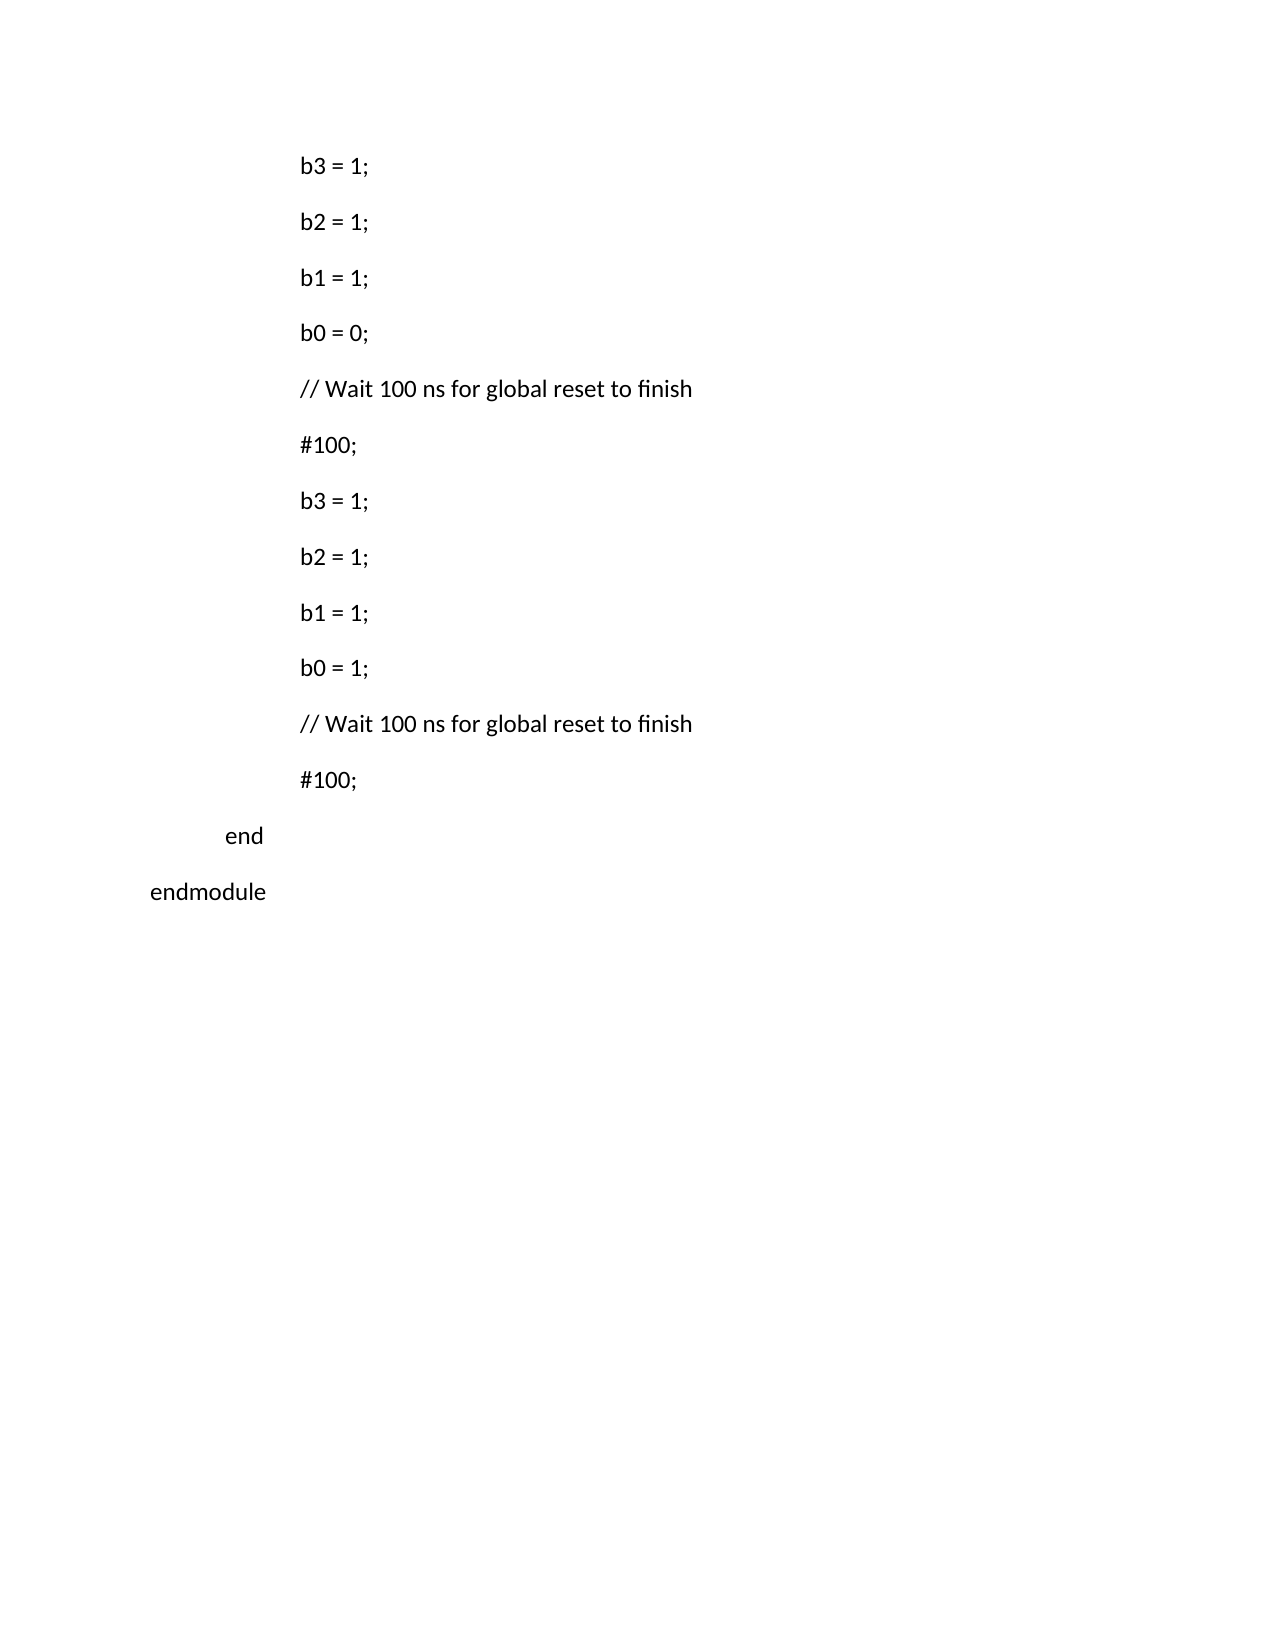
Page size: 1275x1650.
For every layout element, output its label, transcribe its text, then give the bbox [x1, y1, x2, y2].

text b0 = 1; [150, 652, 1125, 683]
text end [150, 820, 1125, 851]
text #100; [150, 764, 1125, 795]
text b0 = 0; [150, 317, 1125, 348]
text #100; [150, 429, 1125, 460]
text b2 = 1; [150, 541, 1125, 571]
text // Wait 100 ns for global reset to finish [150, 708, 1125, 739]
text b2 = 1; [150, 206, 1125, 236]
text b1 = 1; [150, 597, 1125, 627]
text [150, 373, 1125, 404]
text endmodule [150, 876, 1125, 906]
text b3 = 1; [150, 150, 1125, 181]
text b1 = 1; [150, 262, 1125, 292]
text b3 = 1; [150, 485, 1125, 516]
